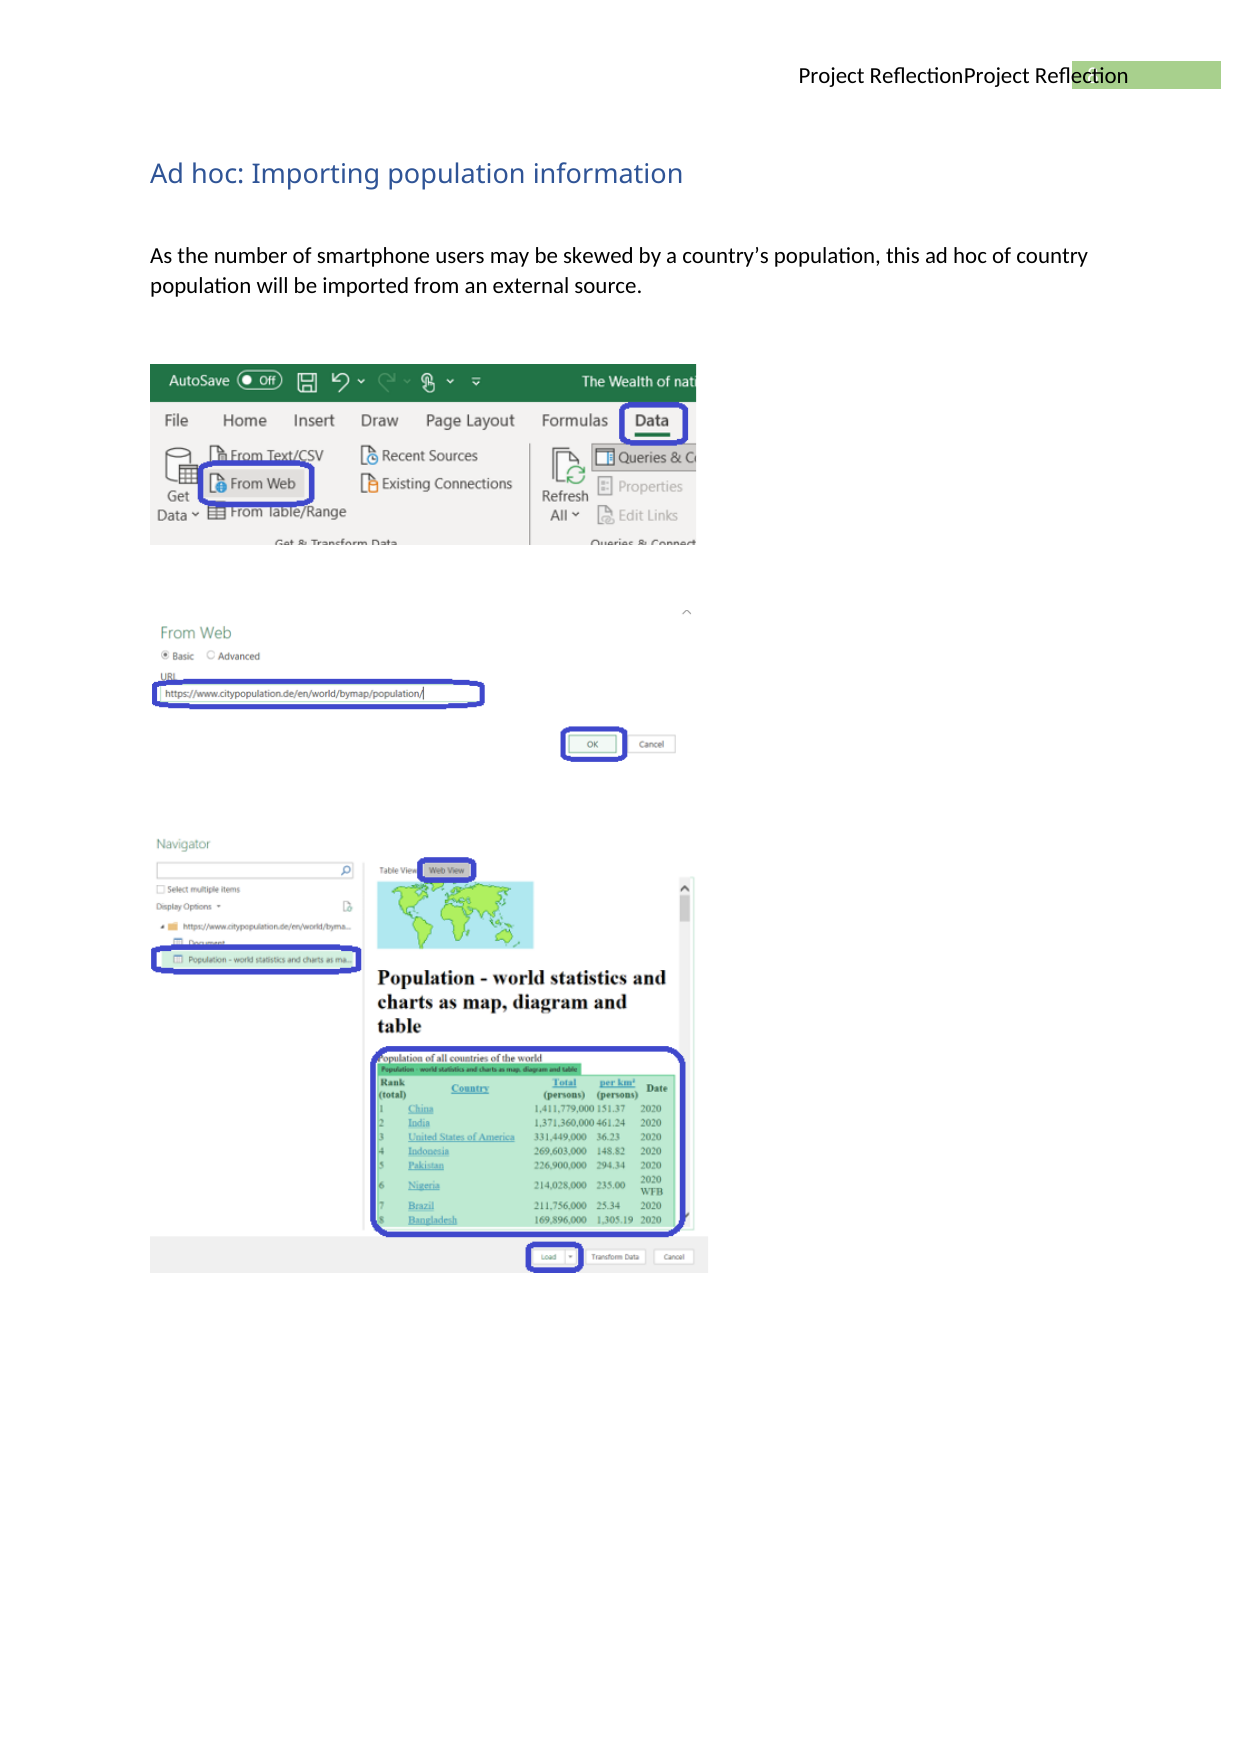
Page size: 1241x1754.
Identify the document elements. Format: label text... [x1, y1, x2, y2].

picture [150, 364, 697, 545]
subtitle Ad hoc: Importing population information [150, 154, 1090, 191]
picture [150, 836, 709, 1273]
picture [150, 610, 692, 771]
text As the number of smartphone users may be skewed by a country’s population, this ad hoc of country population will be imported from an external source. [150, 241, 1090, 299]
